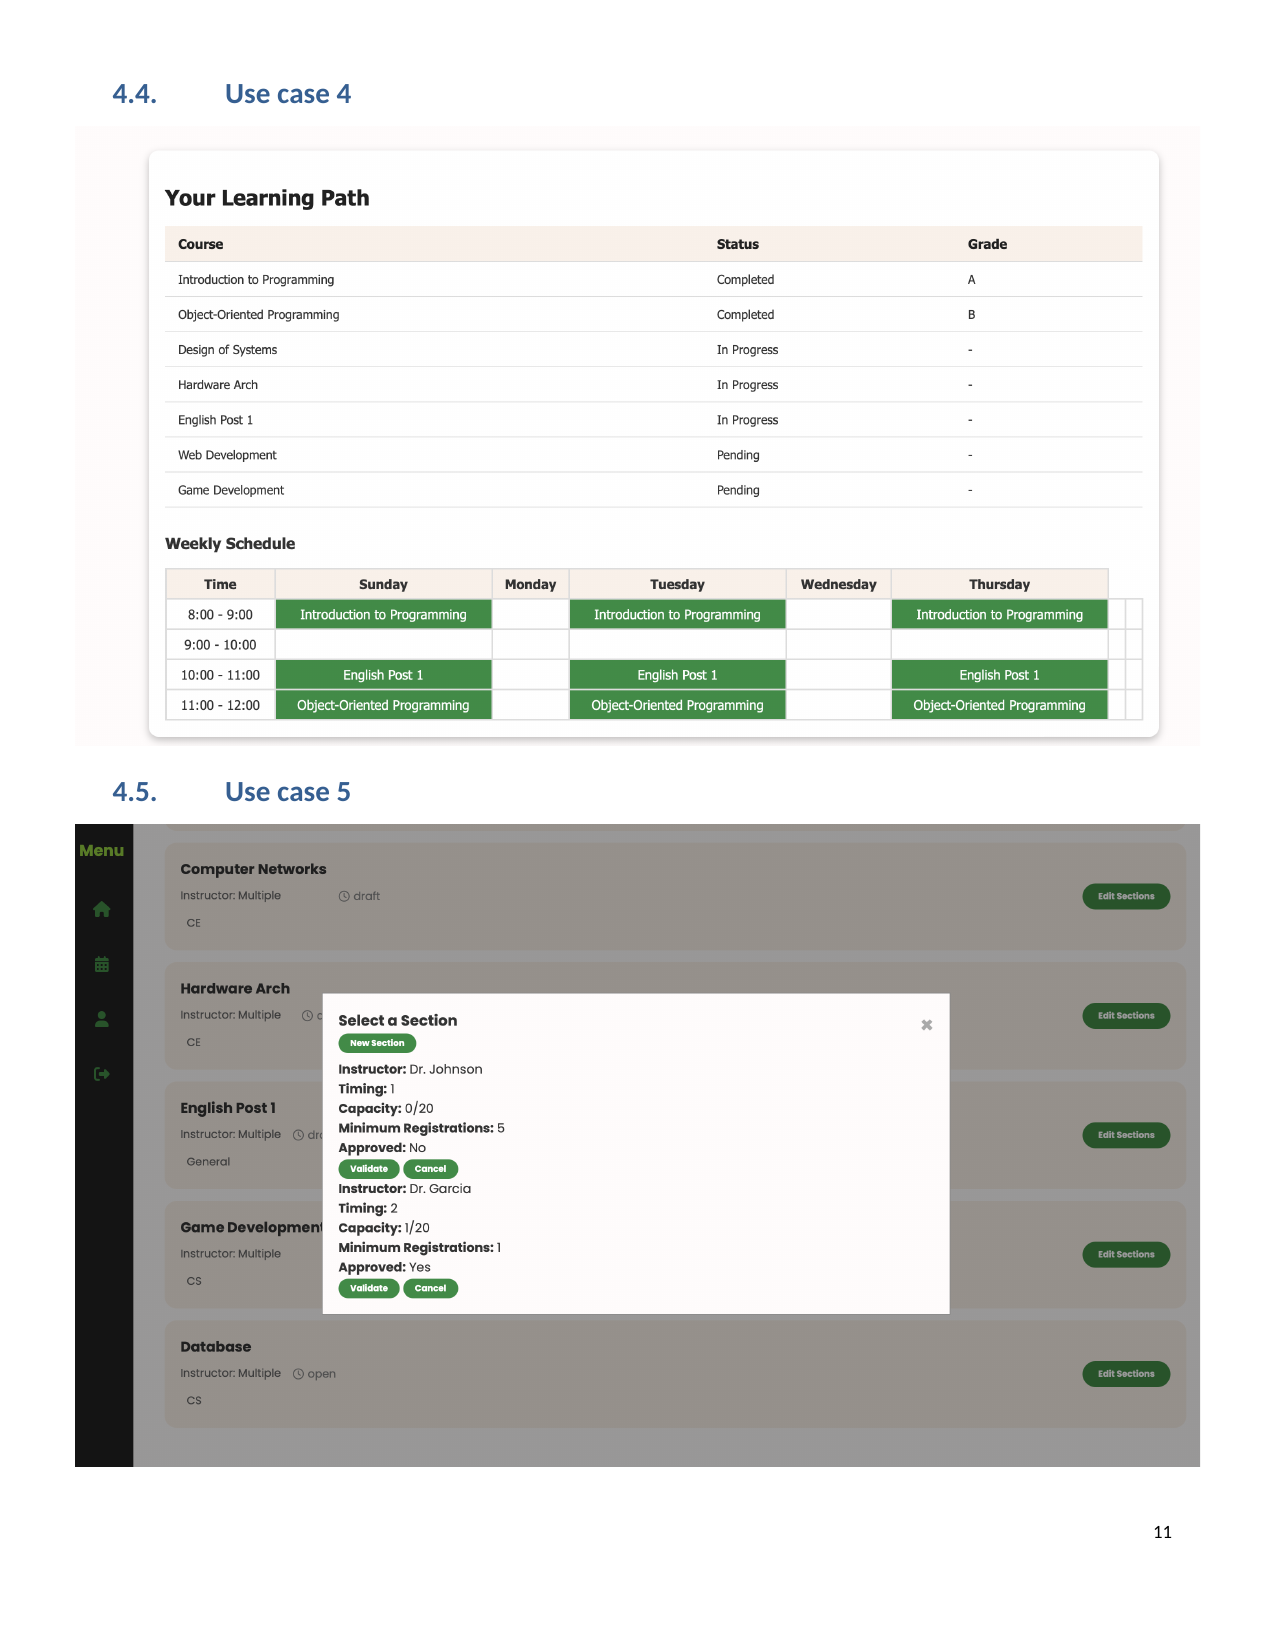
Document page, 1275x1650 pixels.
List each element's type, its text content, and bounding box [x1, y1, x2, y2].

picture [75, 824, 1200, 1467]
subtitle Use case 4 [112, 75, 1200, 111]
subtitle Use case 5 [112, 773, 1200, 809]
picture [75, 126, 1200, 746]
